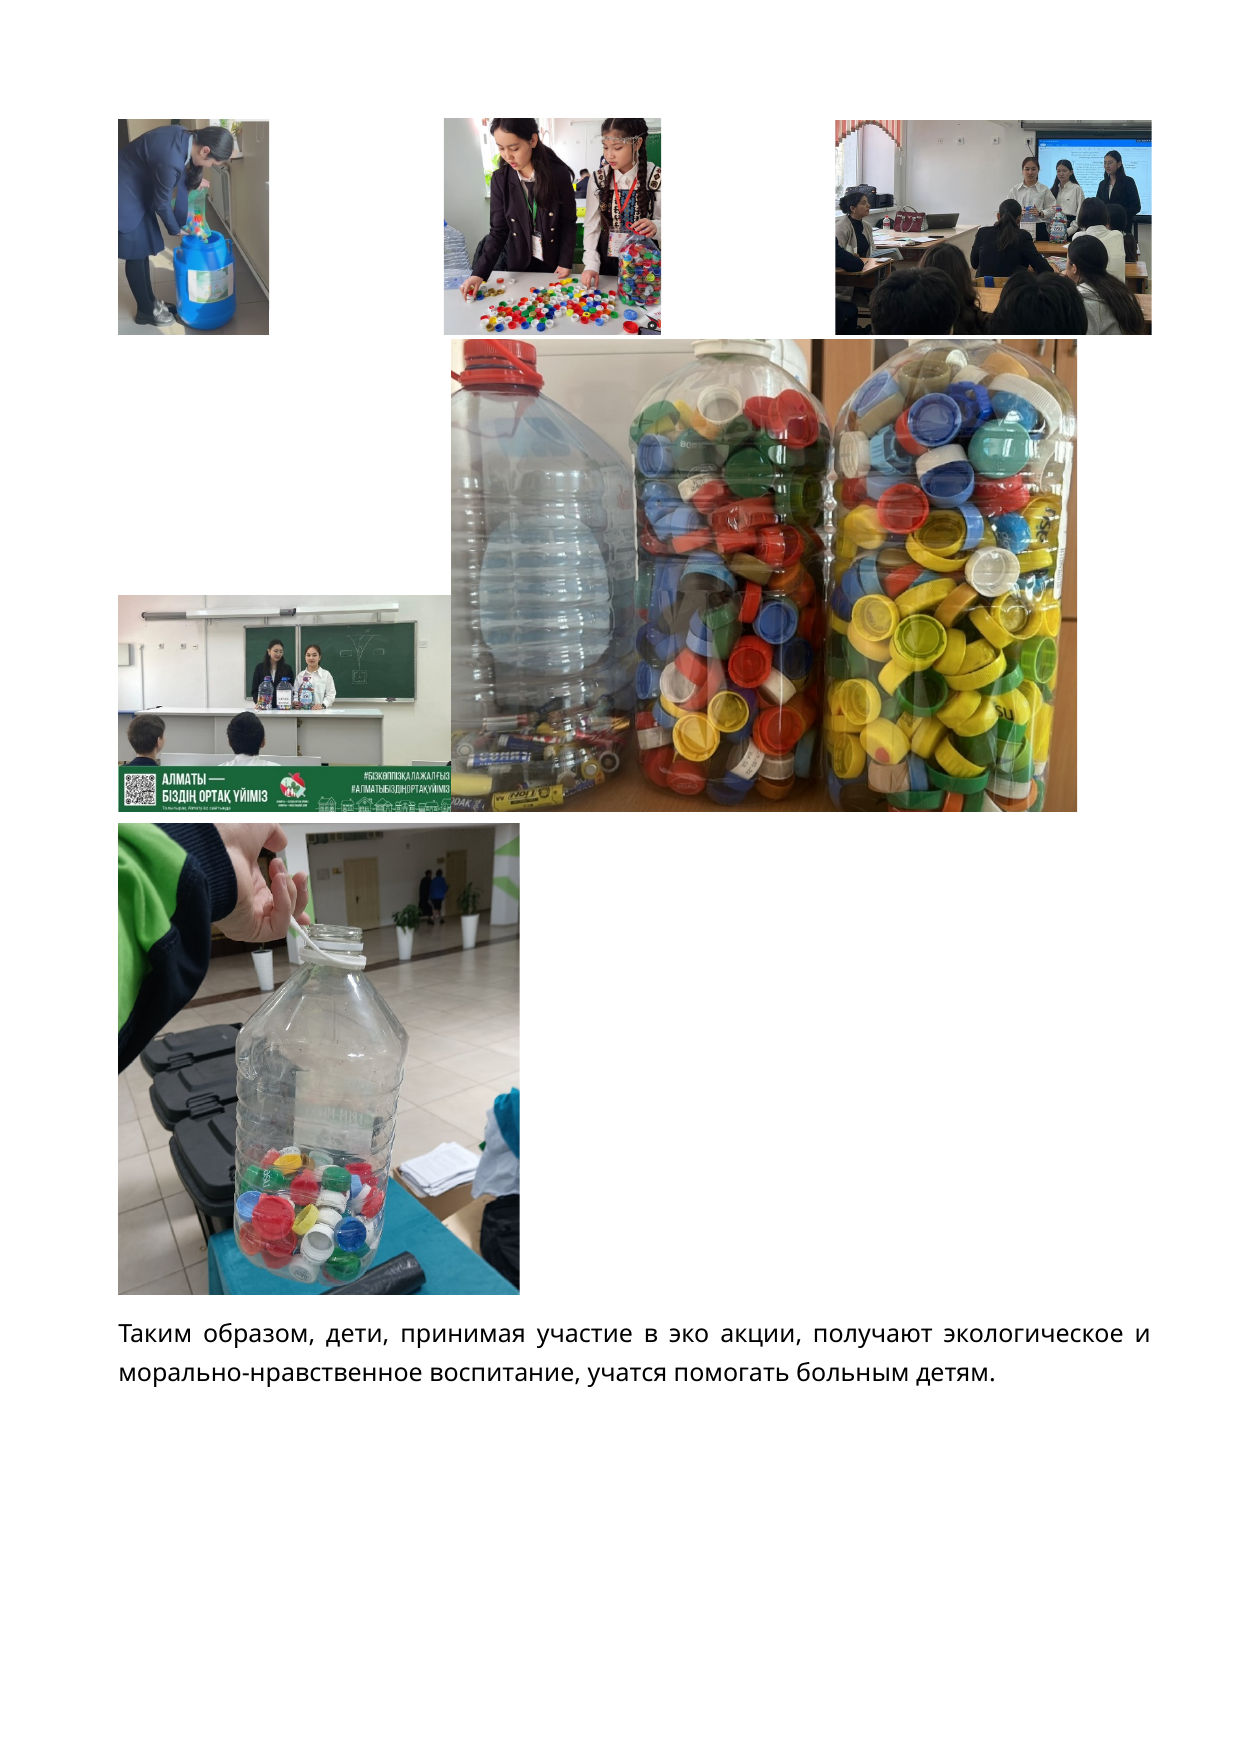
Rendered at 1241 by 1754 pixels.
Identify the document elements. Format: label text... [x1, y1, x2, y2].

picture [443, 118, 662, 335]
picture [118, 119, 270, 335]
picture [835, 120, 1152, 335]
picture [118, 823, 520, 1295]
picture [118, 339, 1078, 812]
picture [510, 1129, 517, 1141]
text Таким образом, дети, принимая участие в эко акции, получают экологическое и морально-нравственное воспитание, учатся помогать больным детям. [118, 1350, 1152, 1389]
